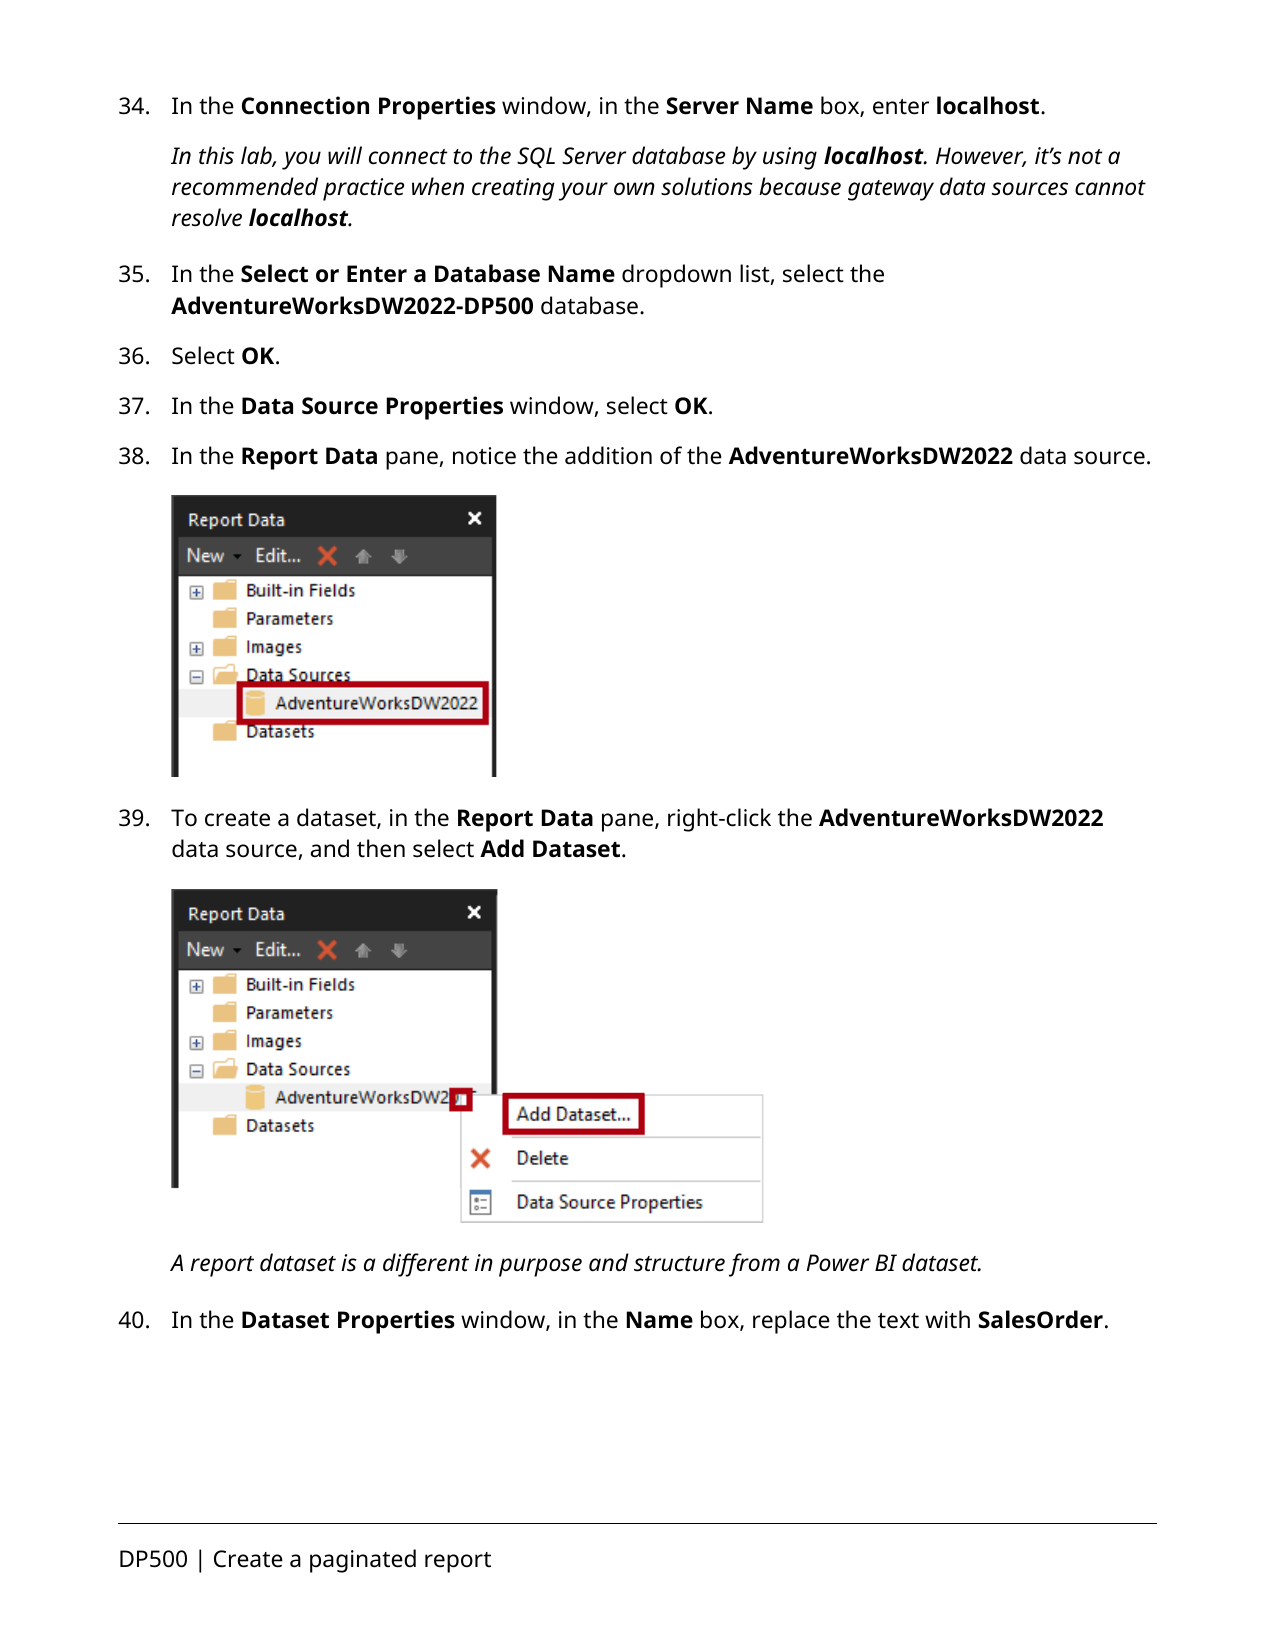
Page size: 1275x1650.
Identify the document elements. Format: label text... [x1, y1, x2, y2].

text In the Connection Properties window, in the Server Name box, enter localhost. [118, 89, 1157, 121]
text In the Select or Enter a Database Name dropdown list, select the AdventureWorksDW2022-DP500 database. [118, 258, 1157, 321]
text Select OK. [118, 339, 1157, 371]
picture [171, 889, 764, 1223]
text To create a dataset, in the Report Data pane, right-click the AdventureWorksDW2022 data source, and then select Add Dataset. [118, 802, 1157, 864]
text In this lab, you will connect to the SQL Server database by using localhost. However, it’s not a recommended practice when creating your own solutions because gateway data sources cannot resolve localhost. [171, 139, 1157, 233]
text In the Dataset Properties window, in the Name box, replace the text with SalesOrder. [118, 1304, 1157, 1335]
picture [171, 495, 497, 777]
text A report dataset is a different in purpose and structure from a Power BI dataset. [171, 1247, 1157, 1279]
text In the Data Source Properties window, select OK. [118, 389, 1157, 421]
text In the Report Data pane, notice the addition of the AdventureWorksDW2022 data source. [118, 439, 1157, 471]
